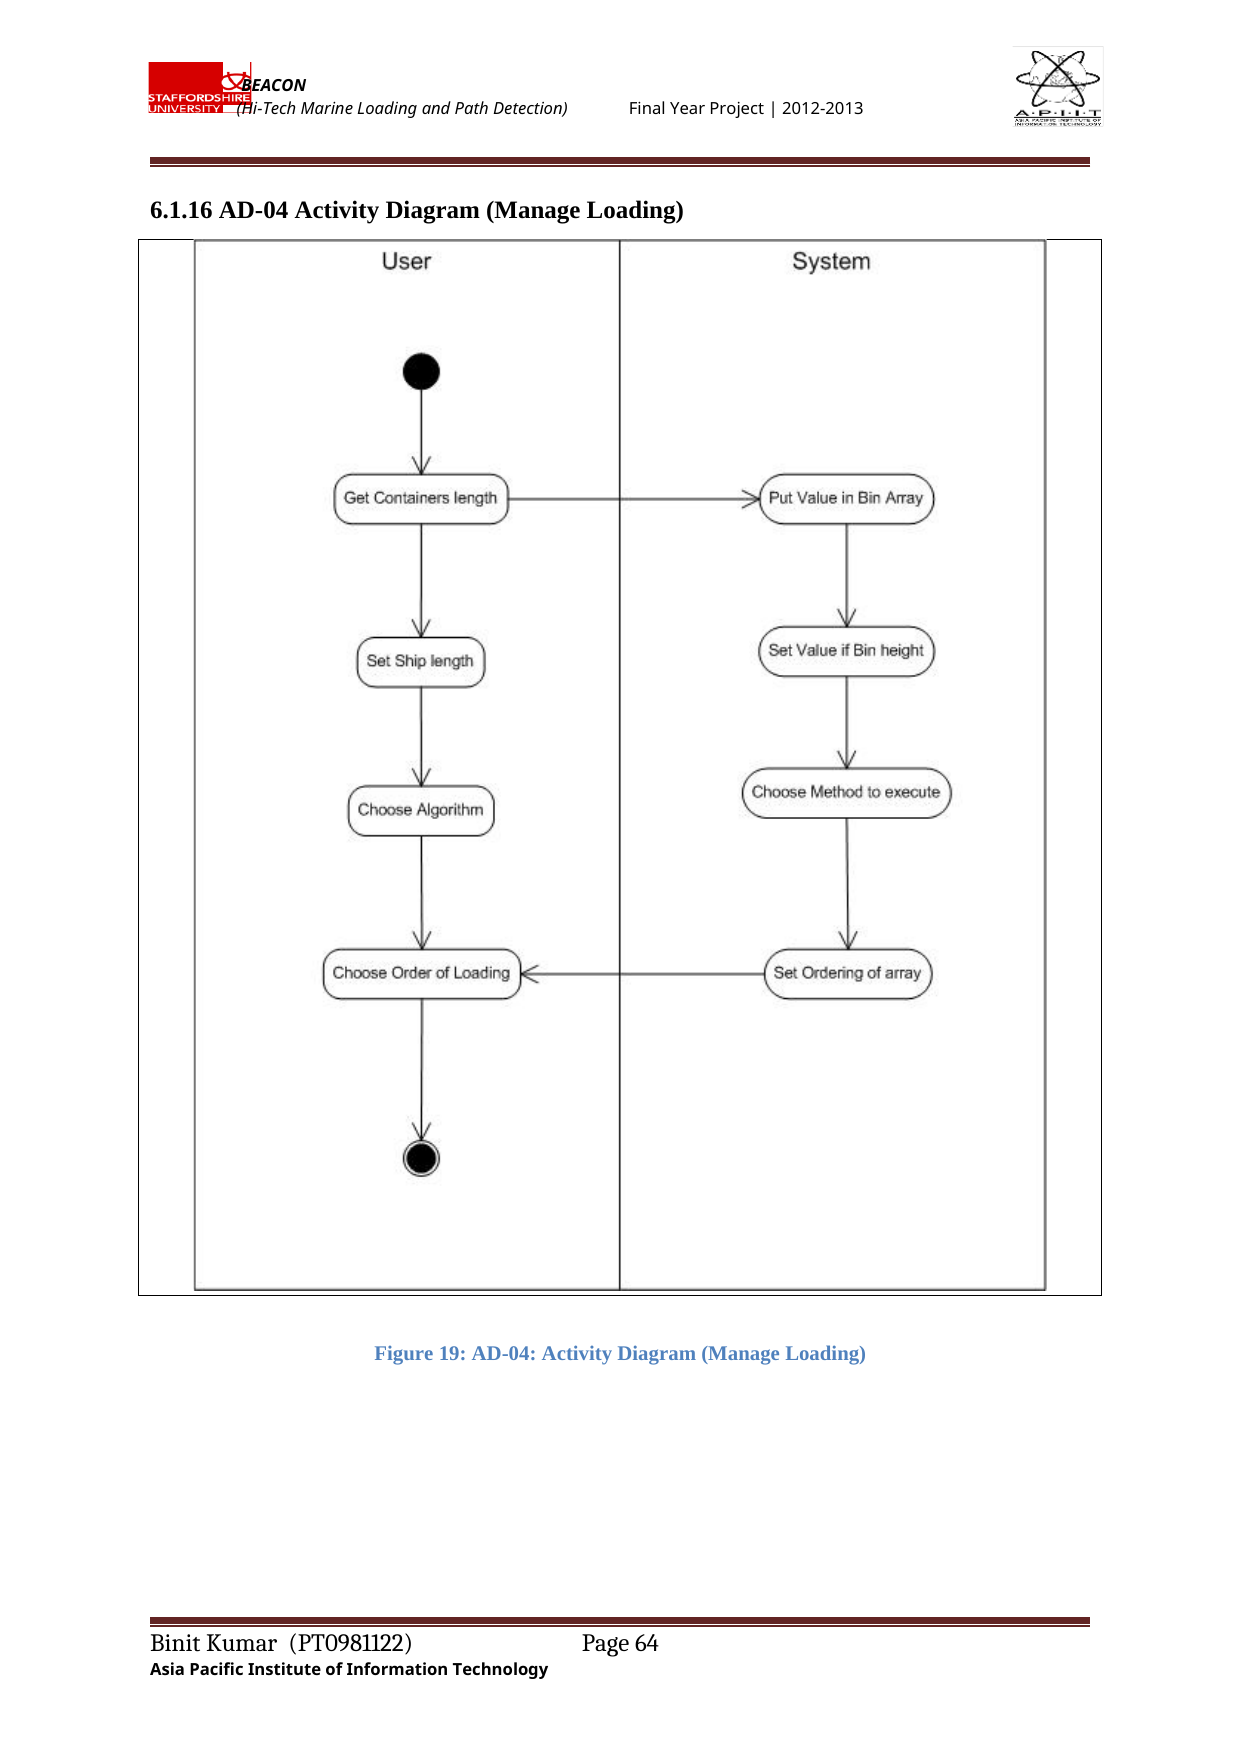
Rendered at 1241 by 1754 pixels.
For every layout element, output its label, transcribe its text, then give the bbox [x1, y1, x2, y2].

picture [193, 239, 1047, 1291]
table_header [139, 240, 1101, 1295]
picture [1012, 46, 1104, 127]
picture [148, 62, 252, 113]
subtitle 6.1.16 AD-04 Activity Diagram (Manage Loading) [150, 196, 1090, 224]
